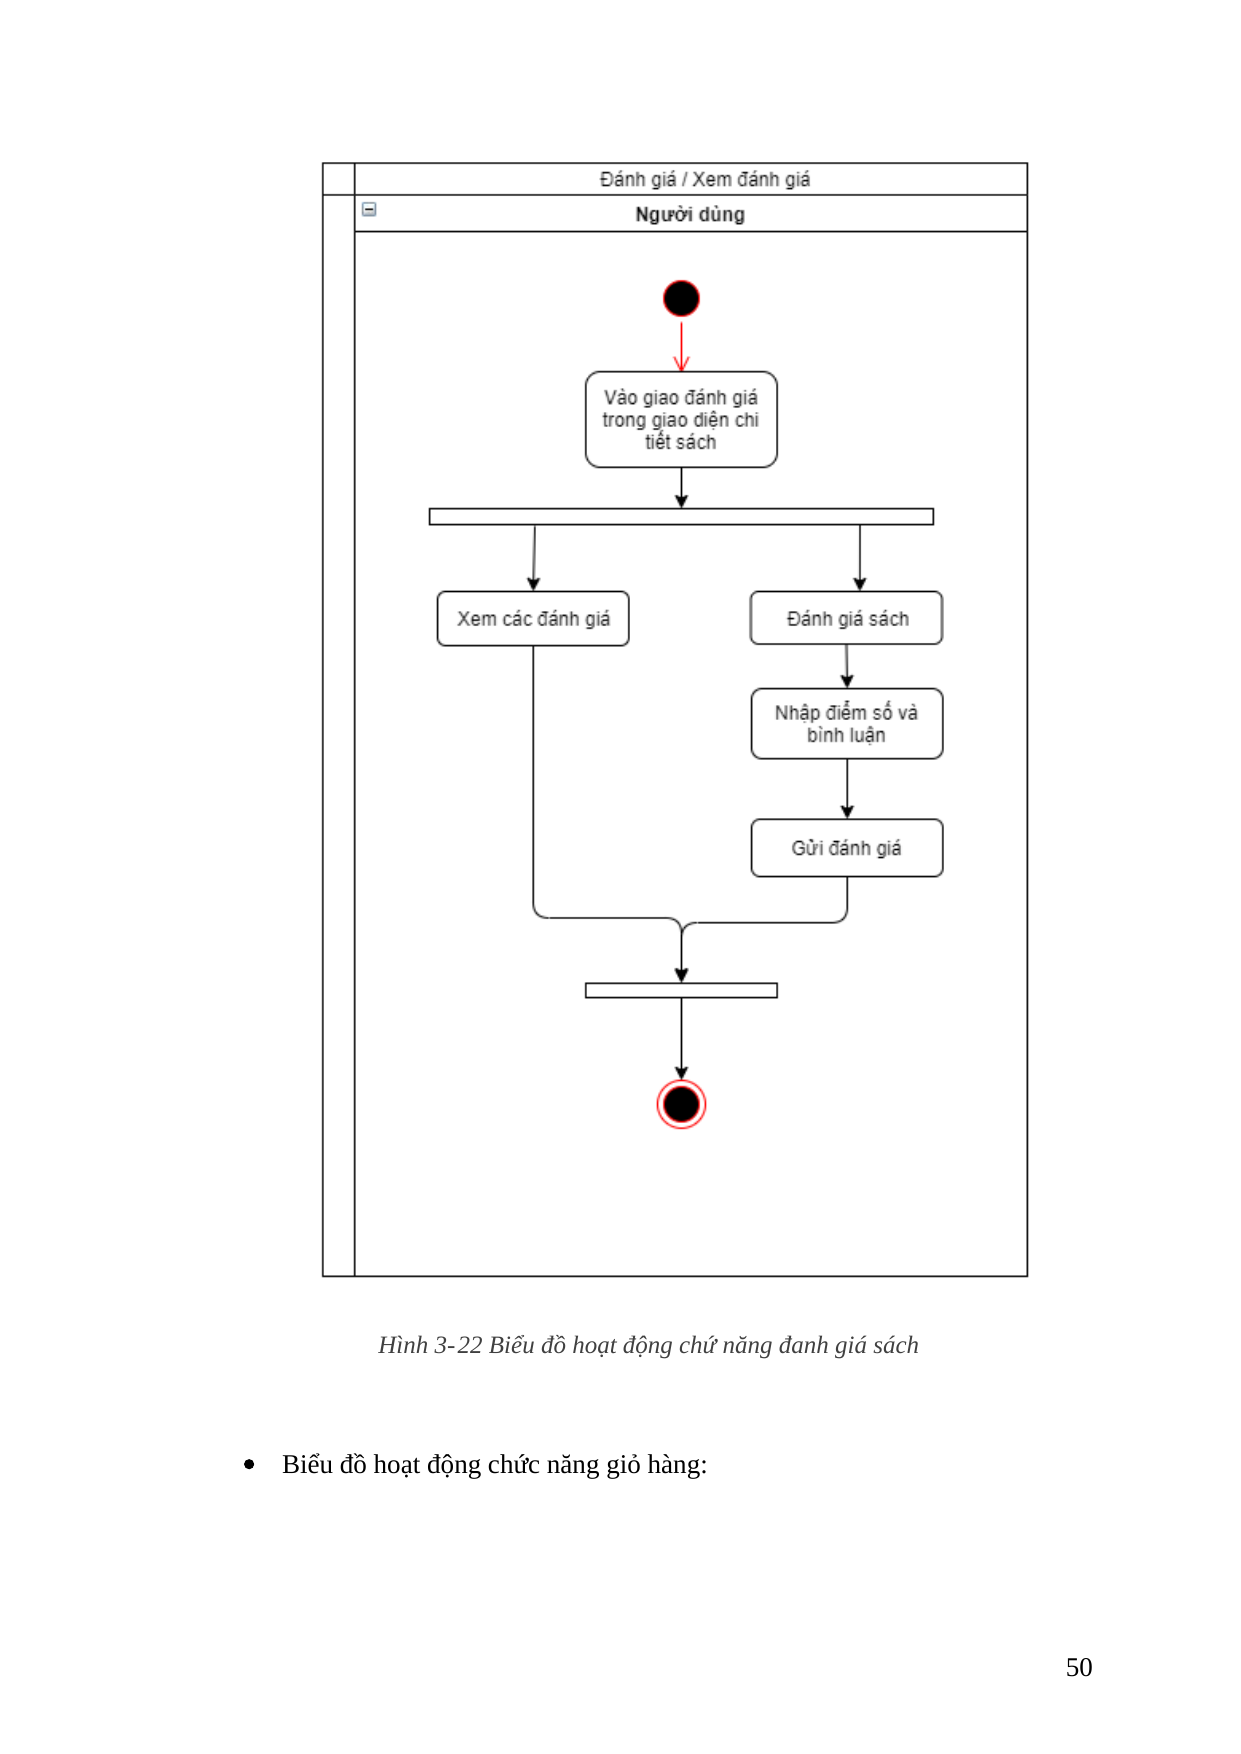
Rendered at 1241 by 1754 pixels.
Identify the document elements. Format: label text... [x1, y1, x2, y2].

picture [206, 118, 1097, 1322]
list Biểu đồ hoạt động chức năng giỏ hàng: [244, 1448, 1092, 1479]
